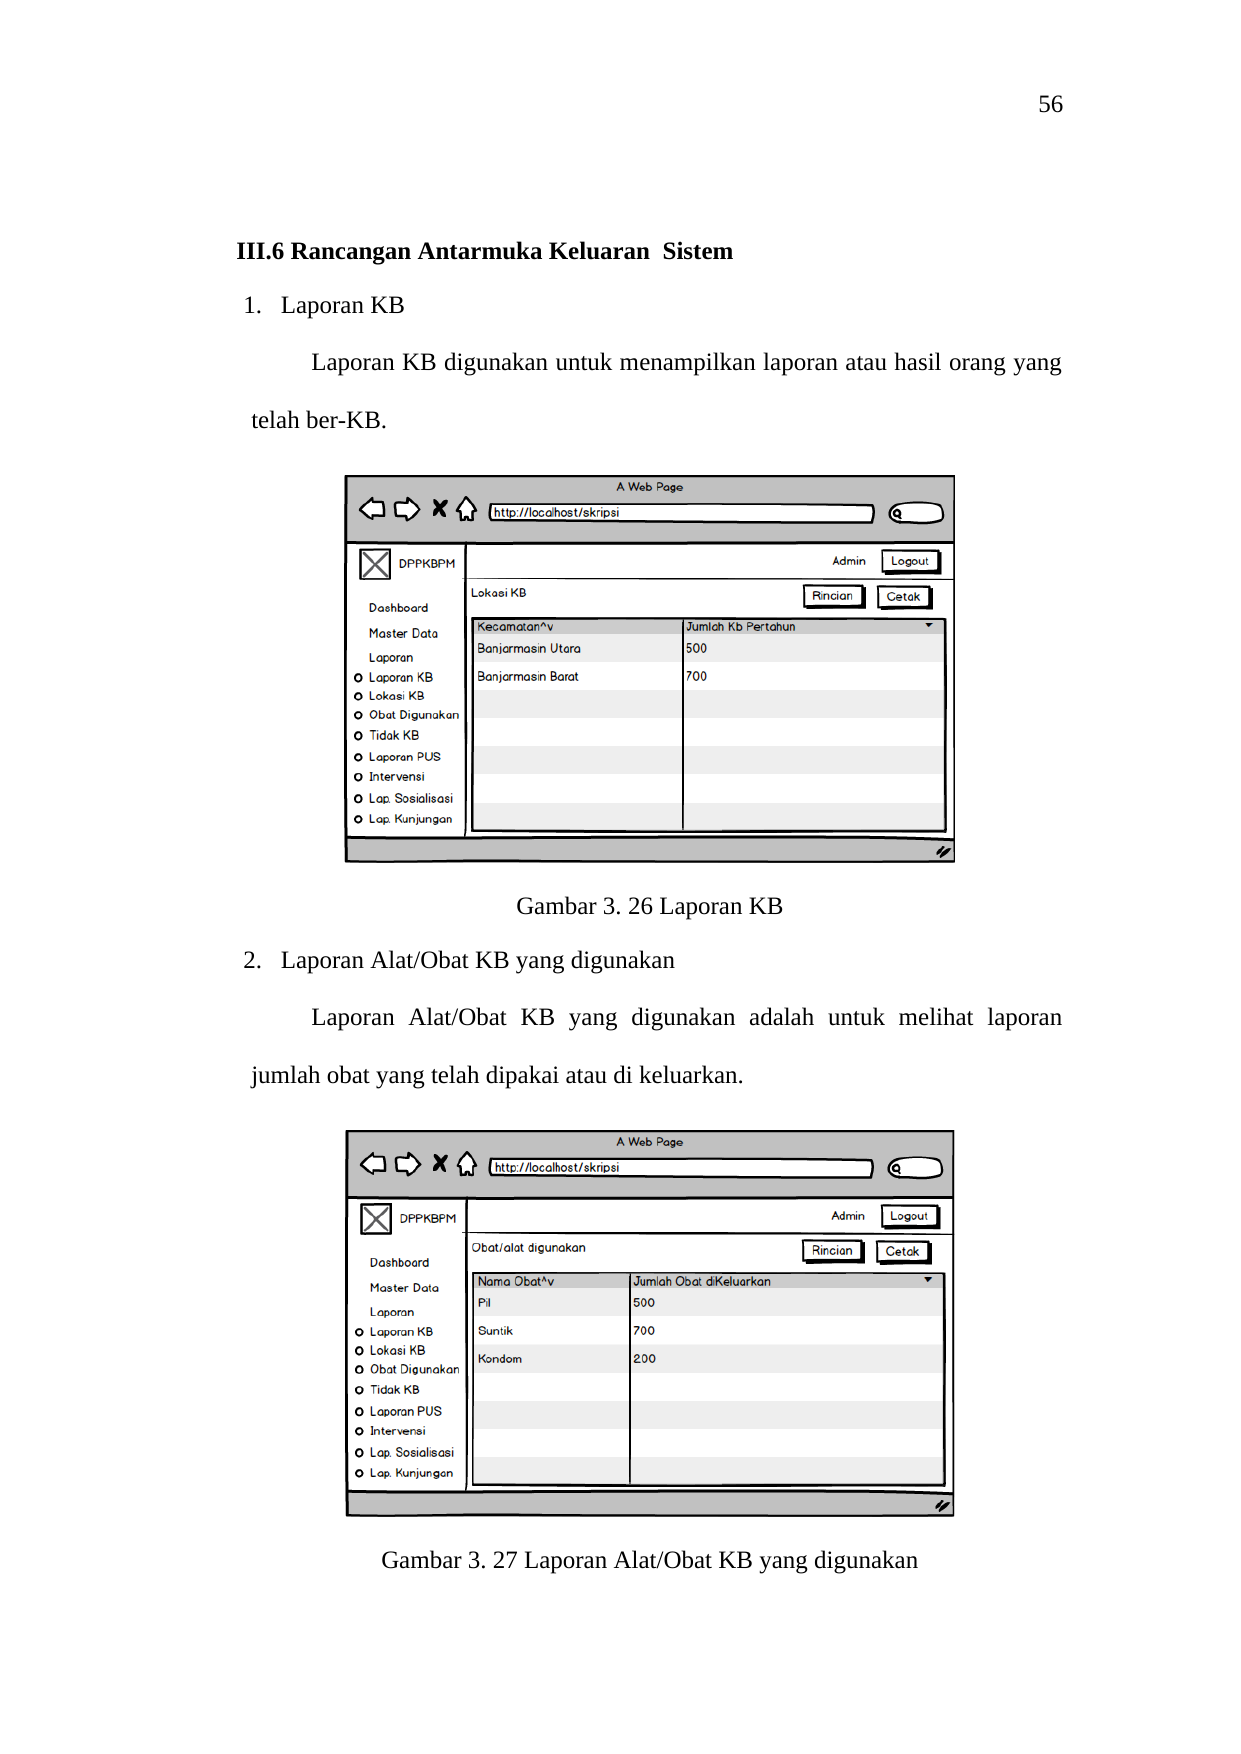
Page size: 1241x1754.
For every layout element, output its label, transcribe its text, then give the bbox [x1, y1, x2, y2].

subtitle Rancangan Antarmuka Keluaran Sistem [236, 236, 1063, 265]
picture [345, 1130, 955, 1517]
list Laporan KB [243, 290, 1063, 319]
picture [344, 475, 955, 863]
list Laporan Alat/Obat KB yang digunakan [243, 945, 1063, 974]
list Laporan Alat/Obat KB yang digunakan adalah untuk melihat laporan jumlah obat yang telah dipakai atau di keluarkan. [251, 1002, 1063, 1089]
list Laporan KB digunakan untuk menampilkan laporan atau hasil orang yang telah ber-KB. [251, 347, 1063, 434]
